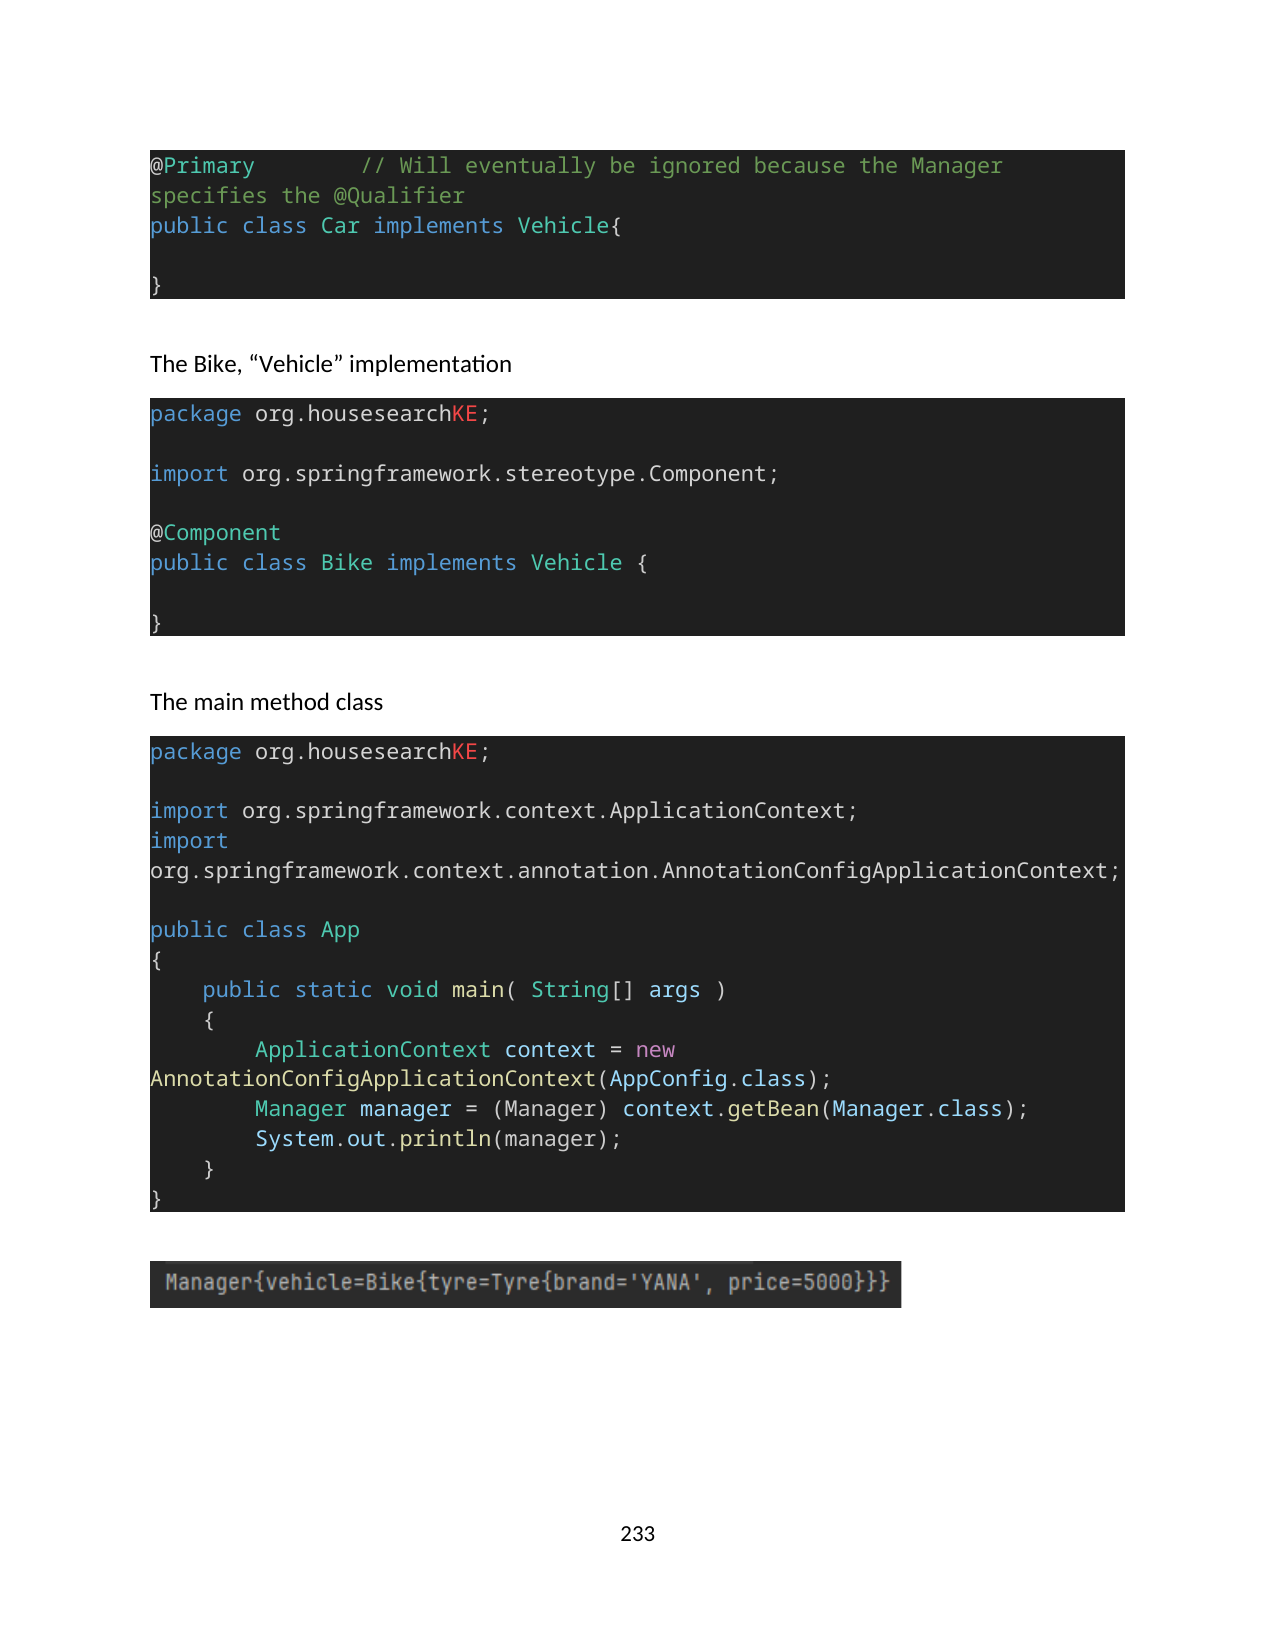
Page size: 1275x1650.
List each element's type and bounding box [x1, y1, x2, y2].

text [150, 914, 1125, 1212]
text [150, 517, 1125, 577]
picture [150, 1261, 902, 1308]
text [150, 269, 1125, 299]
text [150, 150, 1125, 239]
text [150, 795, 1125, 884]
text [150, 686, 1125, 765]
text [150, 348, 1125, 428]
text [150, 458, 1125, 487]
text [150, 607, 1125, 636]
